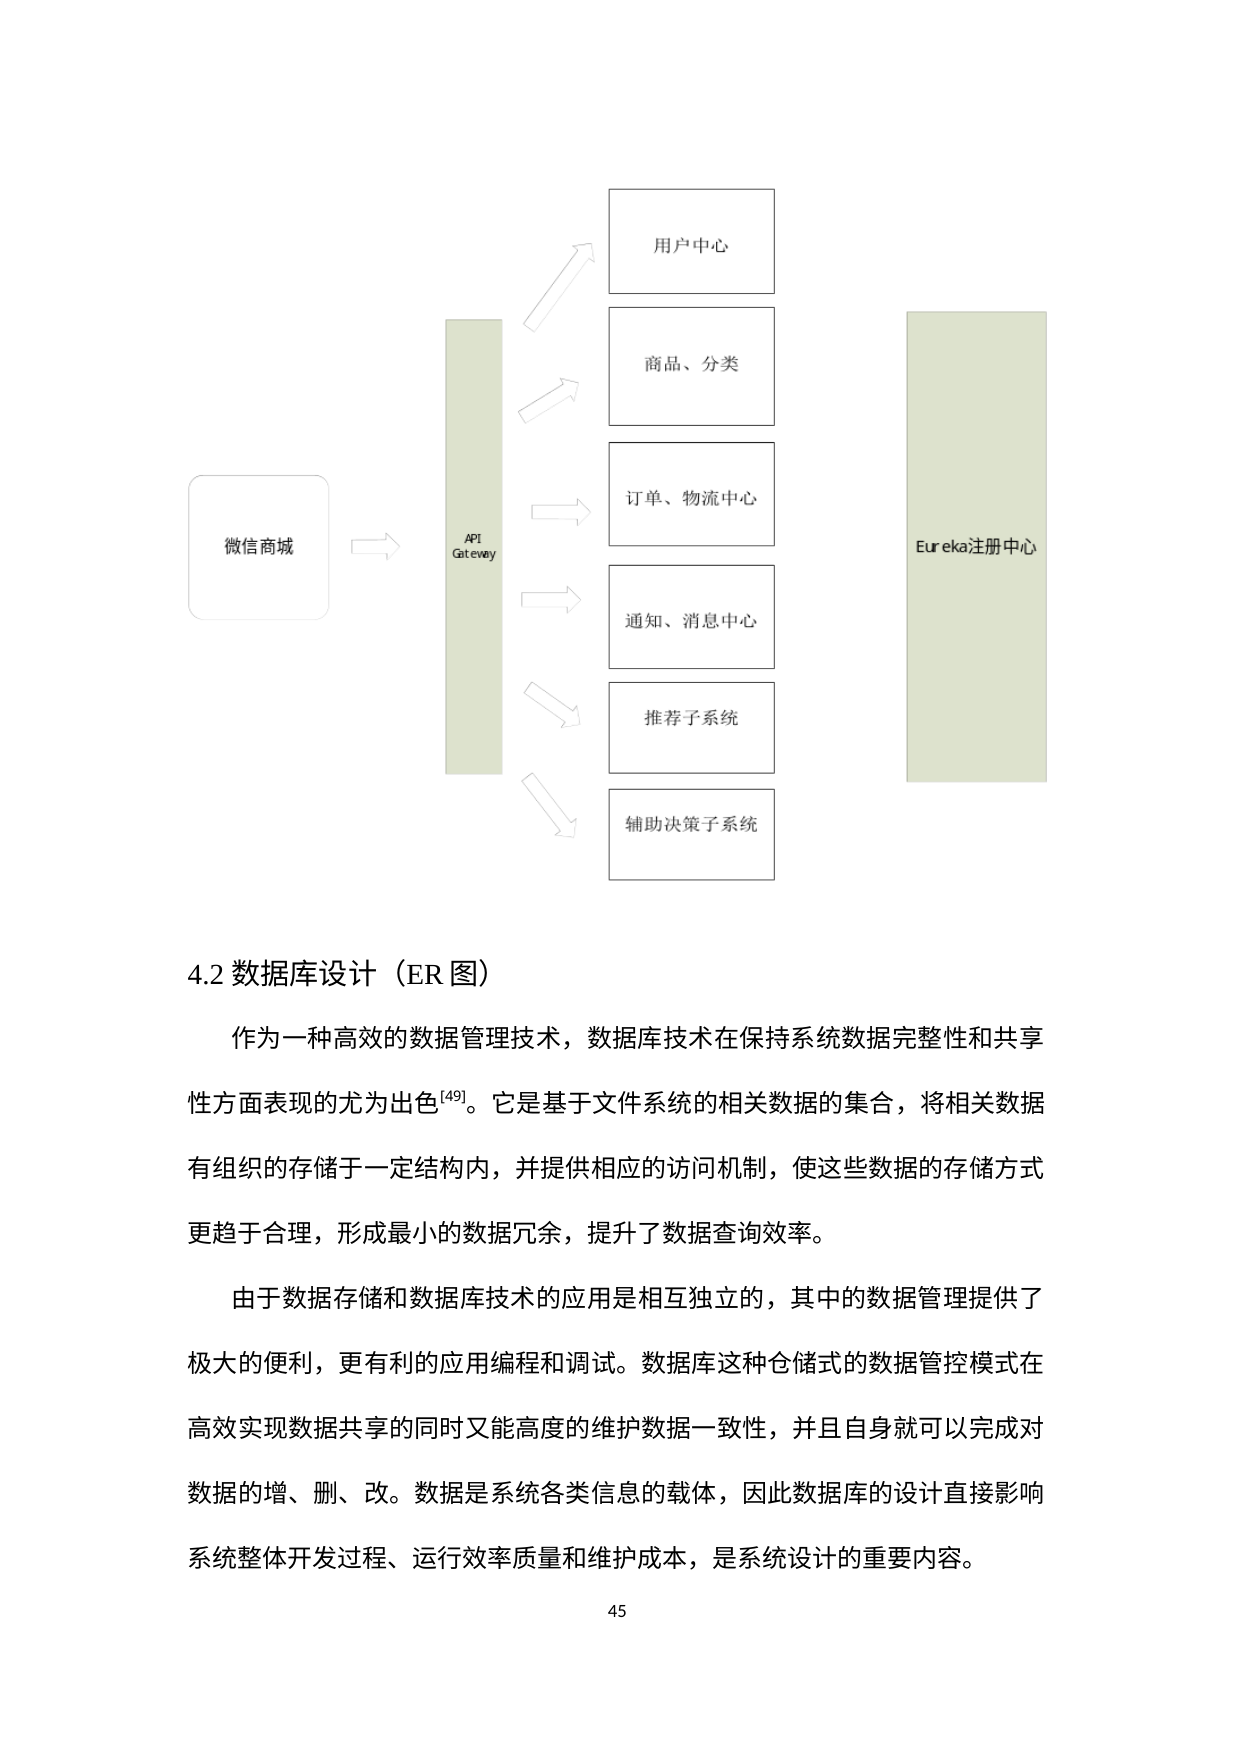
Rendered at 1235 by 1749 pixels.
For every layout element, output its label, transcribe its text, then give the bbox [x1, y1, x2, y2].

text 作为一种高效的数据管理技术，数据库技术在保持系统数据完整性和共享性方面表现的尤为出色[49]。它是基于文件系统的相关数据的集合，将相关数据有组织的存储于一定结构内，并提供相应的访问机制，使这些数据的存储方式更趋于合理，形成最小的数据冗余，提升了数据查询效率。 [187, 1004, 1047, 1264]
text 4.2 数据库设计（ER图） [187, 939, 1047, 1004]
text 由于数据存储和数据库技术的应用是相互独立的，其中的数据管理提供了极大的便利，更有利的应用编程和调试。数据库这种仓储式的数据管控模式在高效实现数据共享的同时又能高度的维护数据一致性，并且自身就可以完成对数据的增、删、改。数据是系统各类信息的载体，因此数据库的设计直接影响系统整体开发过程、运行效率质量和维护成本，是系统设计的重要内容。 [187, 1264, 1047, 1589]
